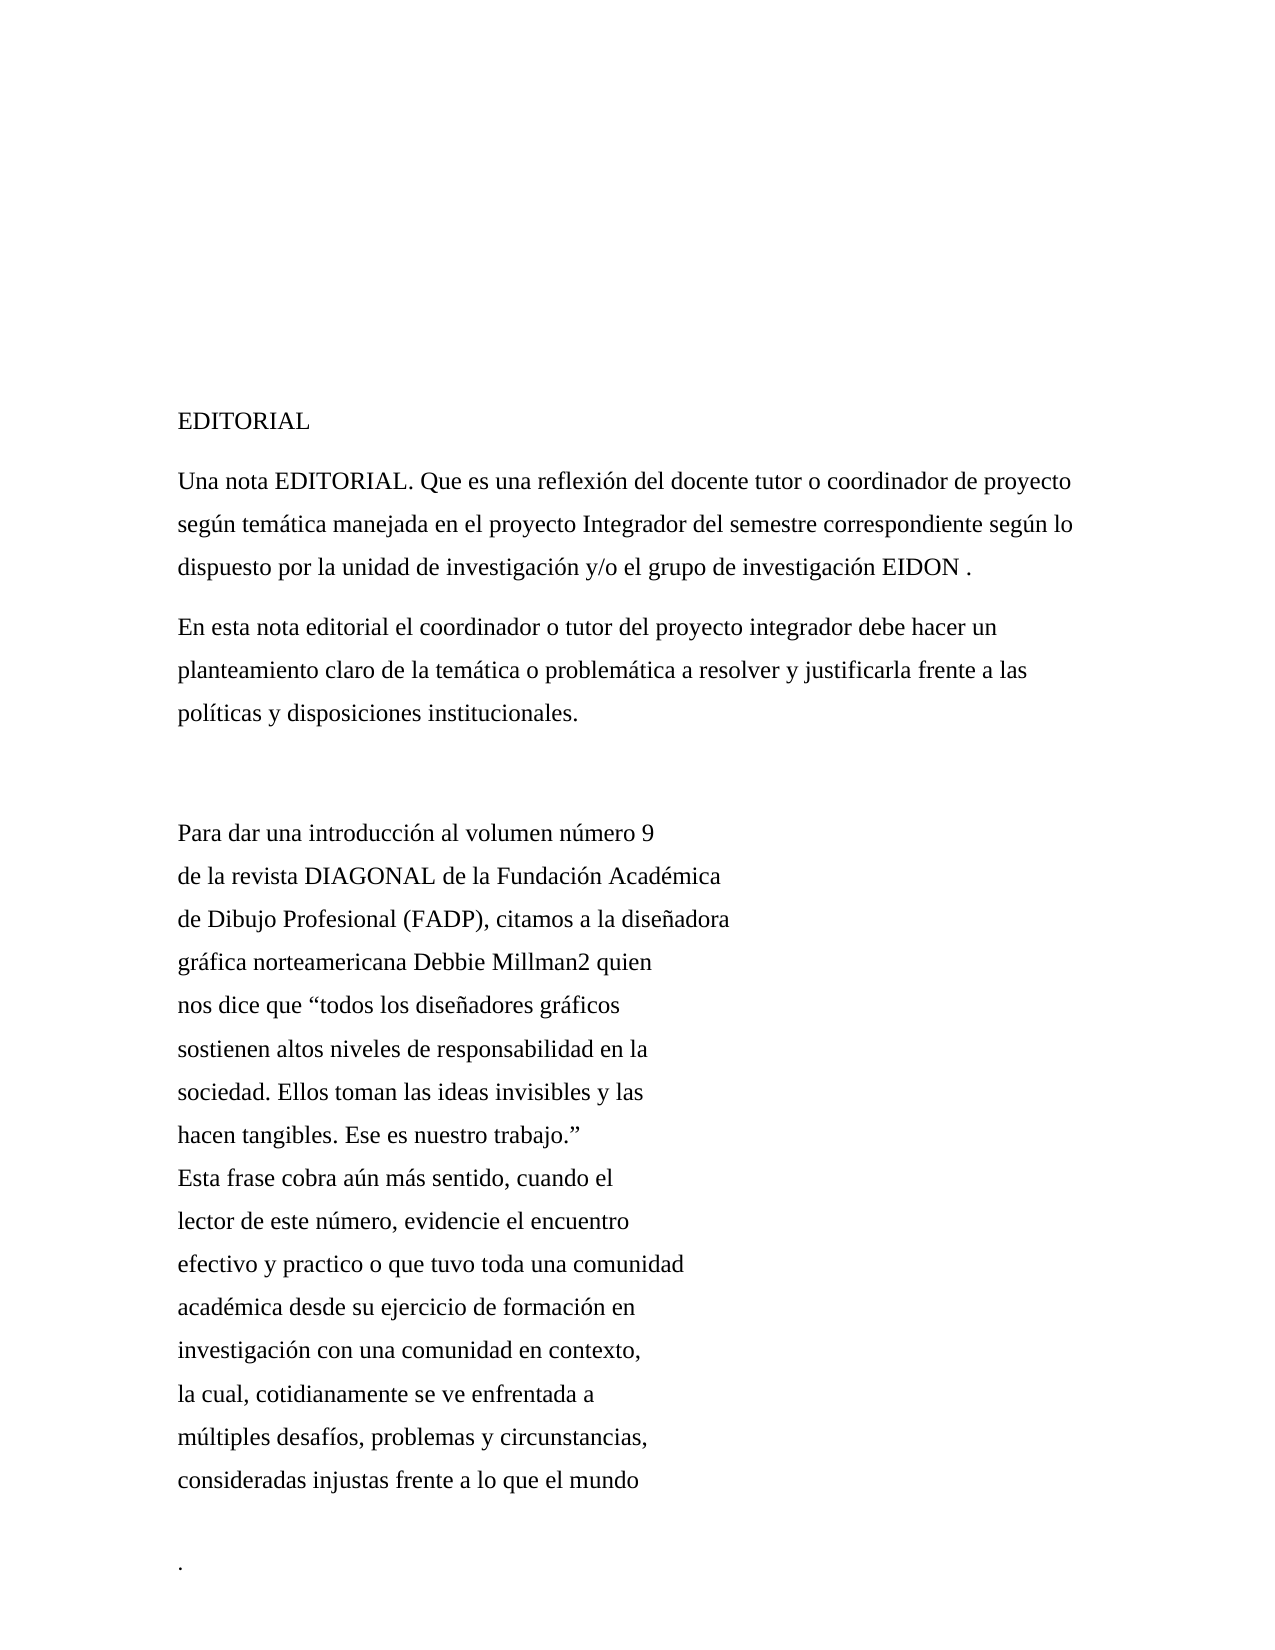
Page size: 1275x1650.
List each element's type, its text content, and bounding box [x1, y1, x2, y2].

text sostienen altos niveles de responsabilidad en la [177, 1034, 1098, 1062]
text Esta frase cobra aún más sentido, cuando el [177, 1163, 1098, 1192]
text investigación con una comunidad en contexto, [177, 1336, 1098, 1364]
text hacen tangibles. Ese es nuestro trabajo.” [177, 1120, 1098, 1149]
text gráfica norteamericana Debbie Millman2 quien [177, 947, 1098, 976]
text En esta nota editorial el coordinador o tutor del proyecto integrador debe hacer un planteamiento claro de la temática o problemática a resolver y justificarla frente a las políticas y disposiciones institucionales. [177, 612, 1098, 727]
text efectivo y practico o que tuvo toda una comunidad [177, 1249, 1098, 1278]
text nos dice que “todos los diseñadores gráficos [177, 991, 1098, 1019]
text sociedad. Ellos toman las ideas invisibles y las [177, 1077, 1098, 1106]
text la cual, cotidianamente se ve enfrentada a [177, 1379, 1098, 1407]
text Una nota EDITORIAL. Que es una reflexión del docente tutor o coordinador de proyecto según temática manejada en el proyecto Integrador del semestre correspondiente según lo dispuesto por la unidad de investigación y/o el grupo de investigación EIDON . [177, 466, 1098, 581]
text académica desde su ejercicio de formación en [177, 1292, 1098, 1321]
text lector de este número, evidencie el encuentro [177, 1206, 1098, 1235]
text Para dar una introducción al volumen número 9 [177, 818, 1098, 847]
text de la revista DIAGONAL de la Fundación Académica [177, 861, 1098, 890]
text EDITORIAL [177, 406, 1098, 435]
text consideradas injustas frente a lo que el mundo [177, 1465, 1098, 1494]
text múltiples desafíos, problemas y circunstancias, [177, 1422, 1098, 1451]
text de Dibujo Profesional (FADP), citamos a la diseñadora [177, 904, 1098, 933]
